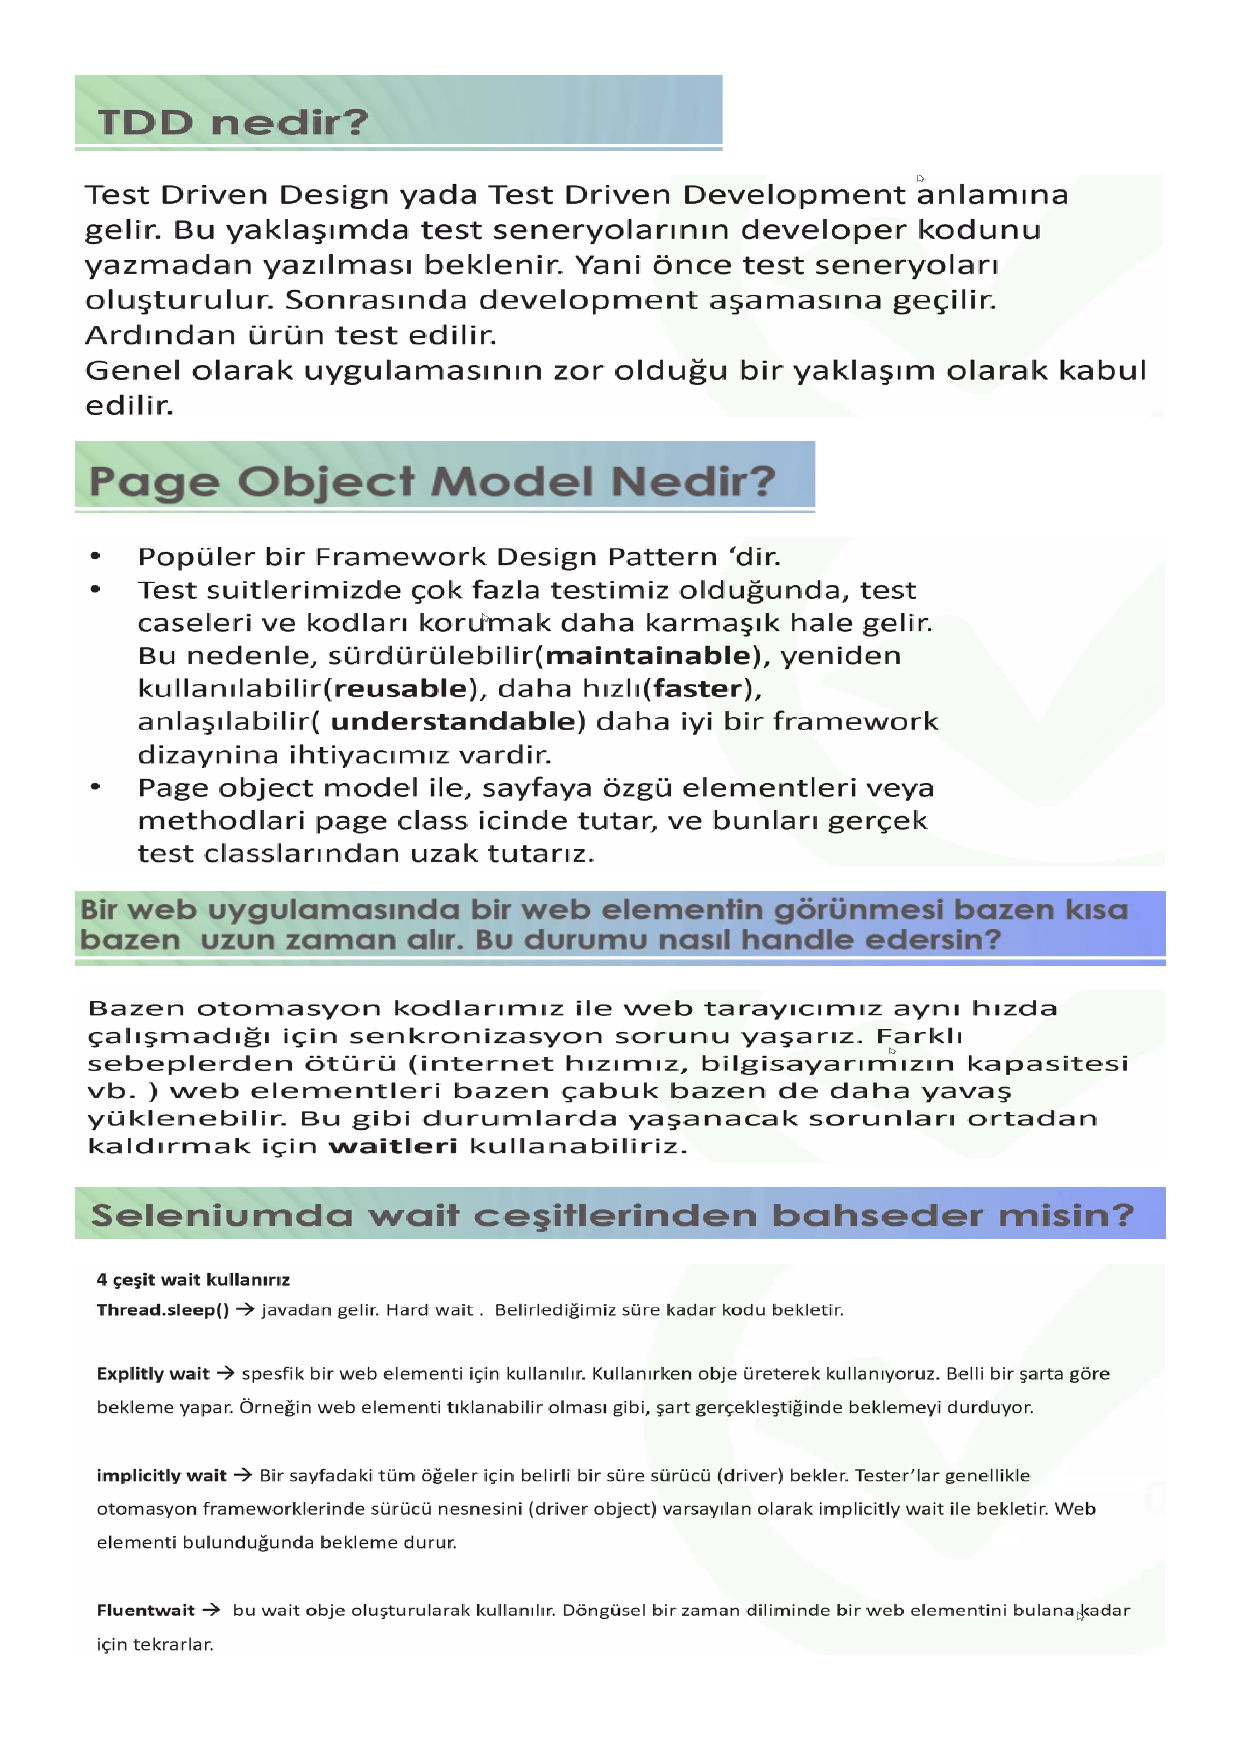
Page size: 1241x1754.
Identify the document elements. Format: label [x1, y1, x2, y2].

picture [75, 891, 1166, 966]
picture [75, 990, 1166, 1163]
picture [75, 1187, 1166, 1240]
picture [75, 1264, 1165, 1655]
picture [75, 441, 816, 513]
picture [75, 537, 1165, 866]
picture [75, 175, 1164, 417]
picture [75, 75, 723, 151]
